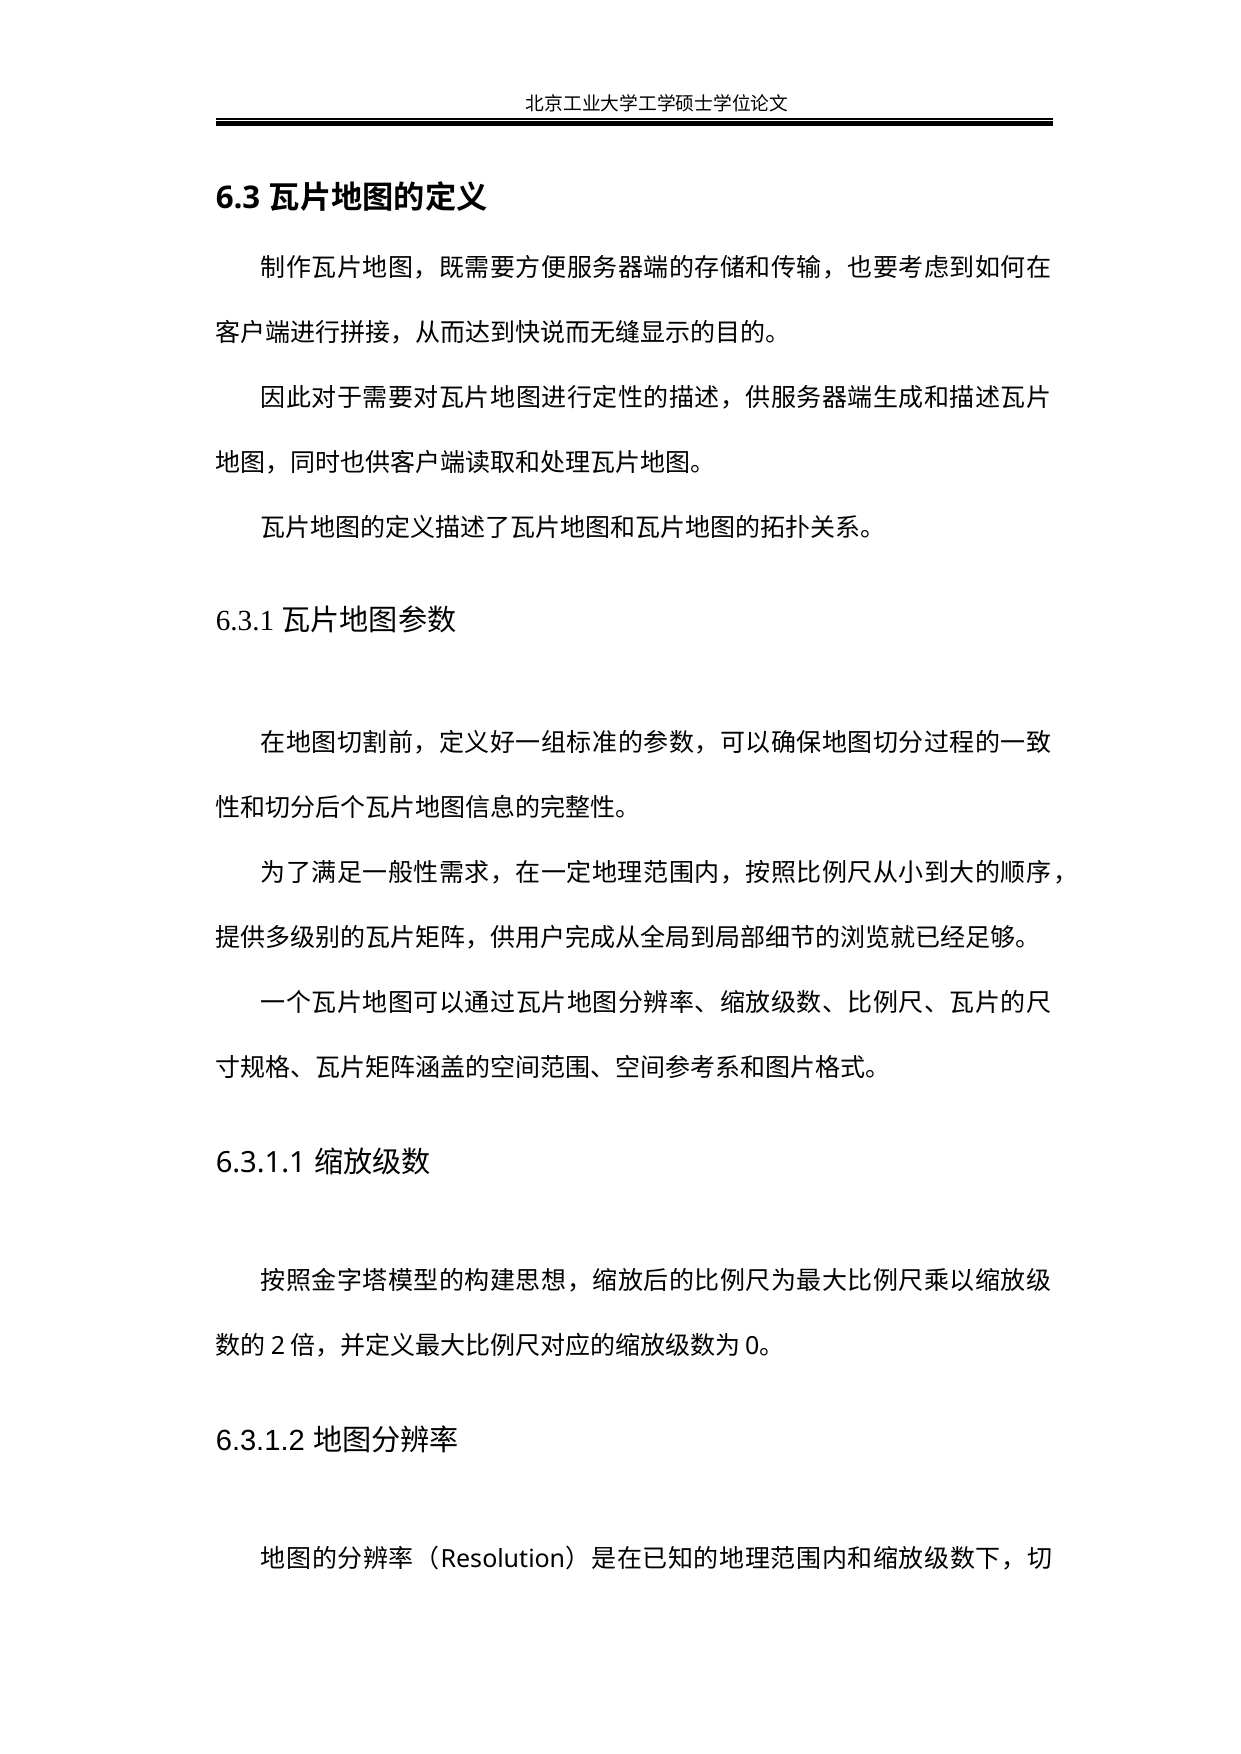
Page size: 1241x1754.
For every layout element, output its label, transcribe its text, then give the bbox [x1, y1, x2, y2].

text 因此对于需要对瓦片地图进行定性的描述，供服务器端生成和描述瓦片地图，同时也供客户端读取和处理瓦片地图。 [216, 363, 1053, 493]
subtitle 地图分辨率 [216, 1405, 1053, 1470]
text 按照金字塔模型的构建思想，缩放后的比例尺为最大比例尺乘以缩放级数的2倍，并定义最大比例尺对应的缩放级数为0。 [216, 1246, 1053, 1376]
text 为了满足一般性需求，在一定地理范围内，按照比例尺从小到大的顺序，提供多级别的瓦片矩阵，供用户完成从全局到局部细节的浏览就已经足够。 [216, 838, 1053, 968]
subtitle 缩放级数 [216, 1127, 1053, 1192]
text 在地图切割前，定义好一组标准的参数，可以确保地图切分过程的一致性和切分后个瓦片地图信息的完整性。 [216, 708, 1053, 838]
text 制作瓦片地图，既需要方便服务器端的存储和传输，也要考虑到如何在客户端进行拼接，从而达到快说而无缝显示的目的。 [216, 233, 1053, 363]
subtitle 瓦片地图的定义 [216, 162, 1053, 227]
subtitle 瓦片地图参数 [216, 585, 1053, 650]
text 瓦片地图的定义描述了瓦片地图和瓦片地图的拓扑关系。 [216, 493, 1053, 558]
text 一个瓦片地图可以通过瓦片地图分辨率、缩放级数、比例尺、瓦片的尺寸规格、瓦片矩阵涵盖的空间范围、空间参考系和图片格式。 [216, 968, 1053, 1098]
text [216, 1524, 1053, 1589]
